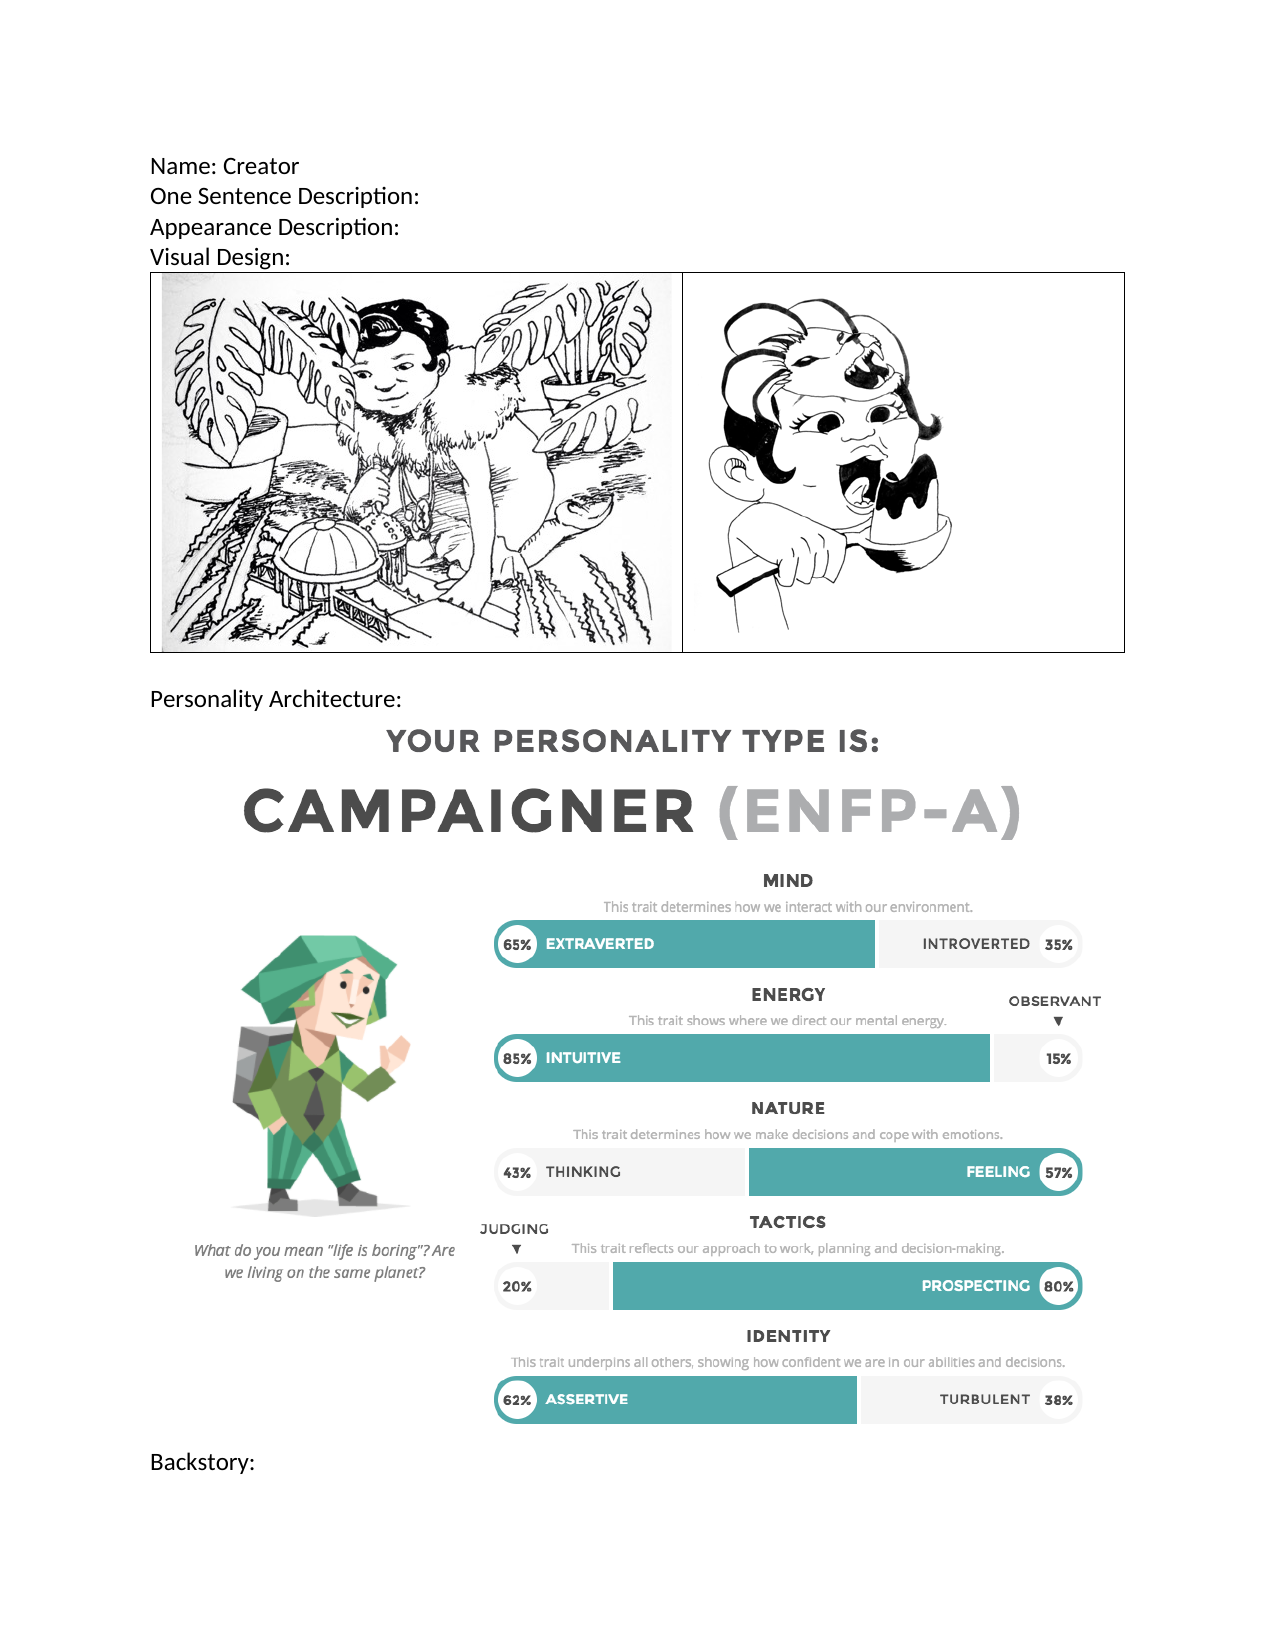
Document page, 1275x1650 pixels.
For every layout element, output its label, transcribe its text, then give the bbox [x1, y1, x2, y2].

picture [161, 273, 672, 652]
table_header [672, 273, 682, 652]
text Name: Creator [150, 150, 1125, 181]
text Visual Design: [150, 242, 1125, 272]
picture [694, 273, 986, 638]
table_header [683, 273, 1124, 652]
text Backstory: [150, 1447, 1125, 1477]
text Personality Architecture: [150, 683, 1125, 713]
table_header [151, 273, 161, 652]
picture [150, 713, 1125, 1447]
text Appearance Description: [150, 211, 1125, 242]
text One Sentence Description: [150, 181, 1125, 211]
